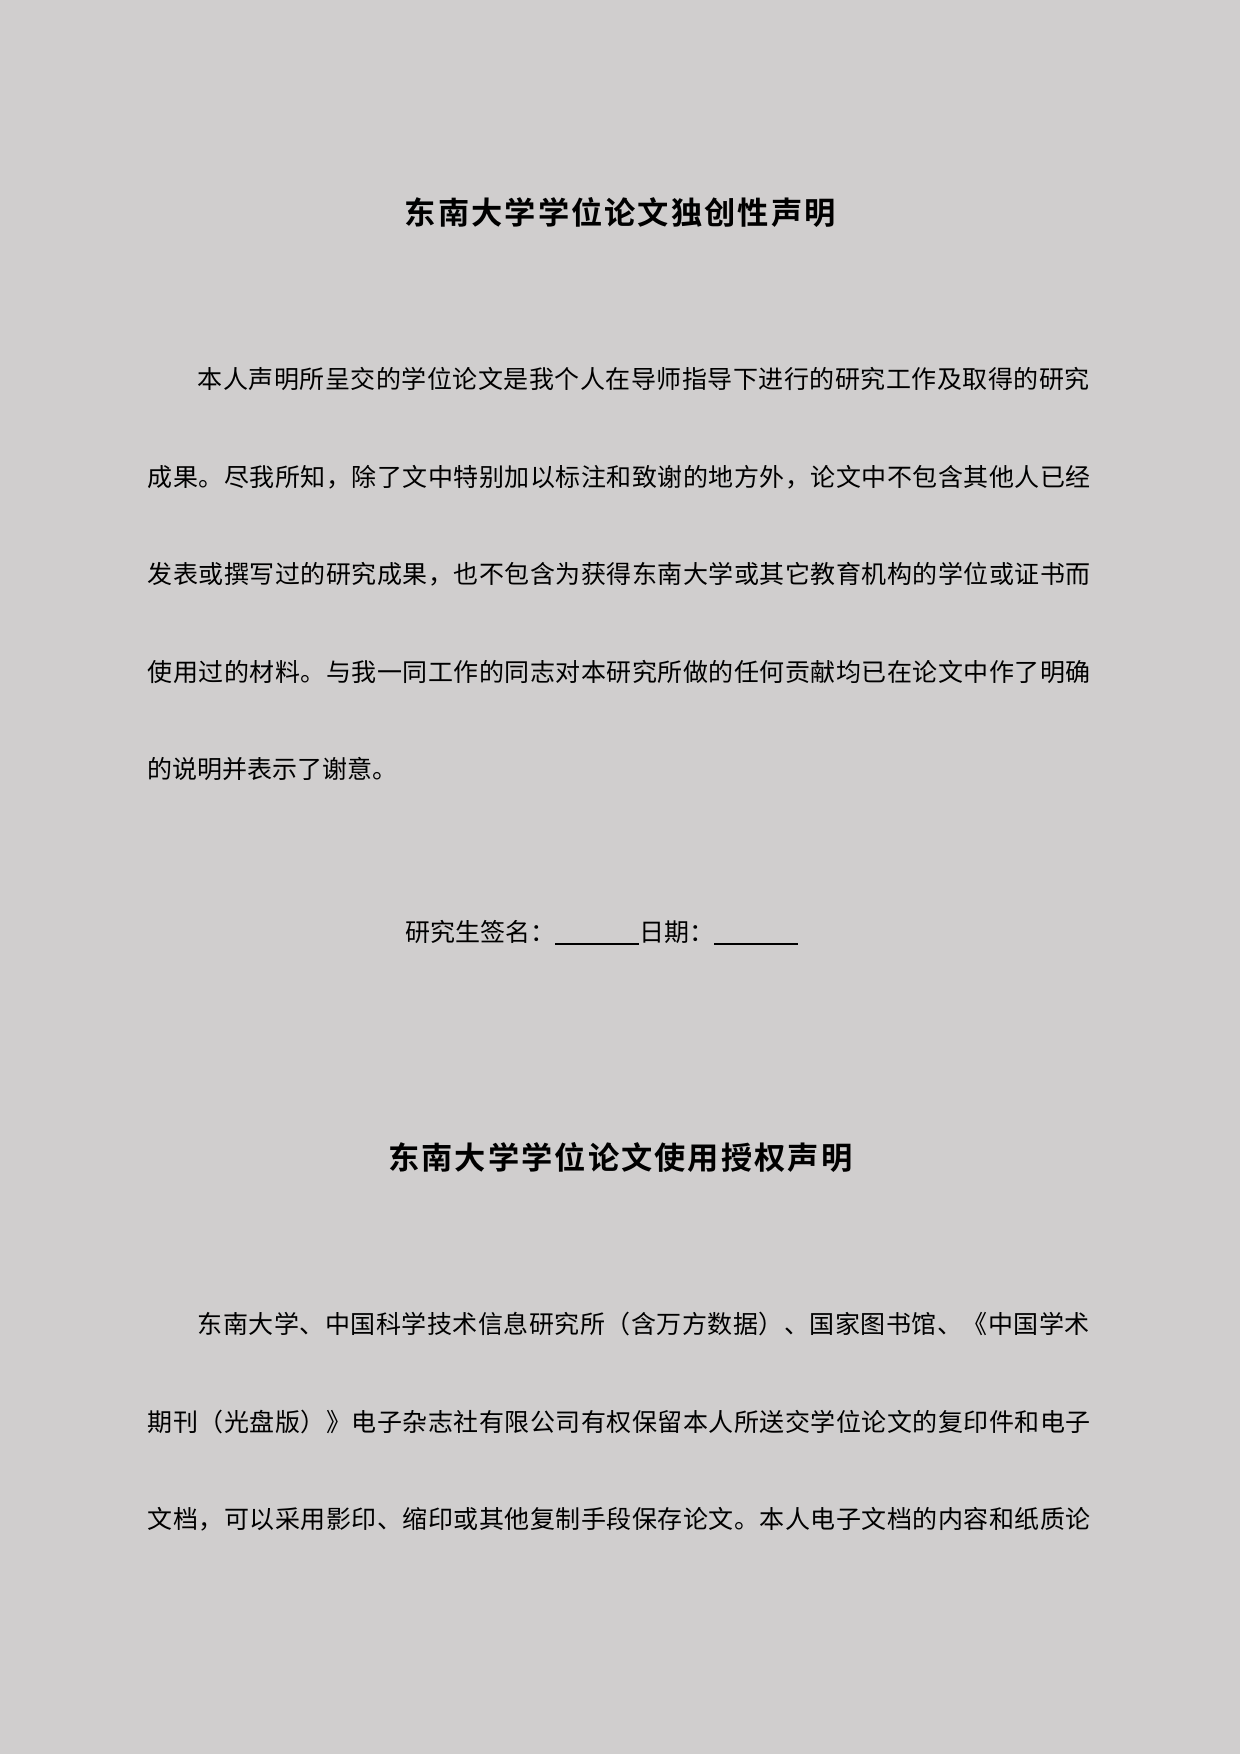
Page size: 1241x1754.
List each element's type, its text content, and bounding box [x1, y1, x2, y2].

text 东南大学学位论文使用授权声明 [148, 1123, 1092, 1188]
text 本人声明所呈交的学位论文是我个人在导师指导下进行的研究工作及取得的研究成果。尽我所知，除了文中特别加以标注和致谢的地方外，论文中不包含其他人已经发表或撰写过的研究成果，也不包含为获得东南大学或其它教育机构的学位或证书而使用过的材料。与我一同工作的同志对本研究所做的任何贡献均已在论文中作了明确的说明并表示了谢意。 [148, 345, 1092, 800]
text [148, 1290, 1092, 1550]
text 研究生签名： 日期： [148, 898, 1092, 963]
text 东南大学学位论文独创性声明 [148, 178, 1092, 243]
